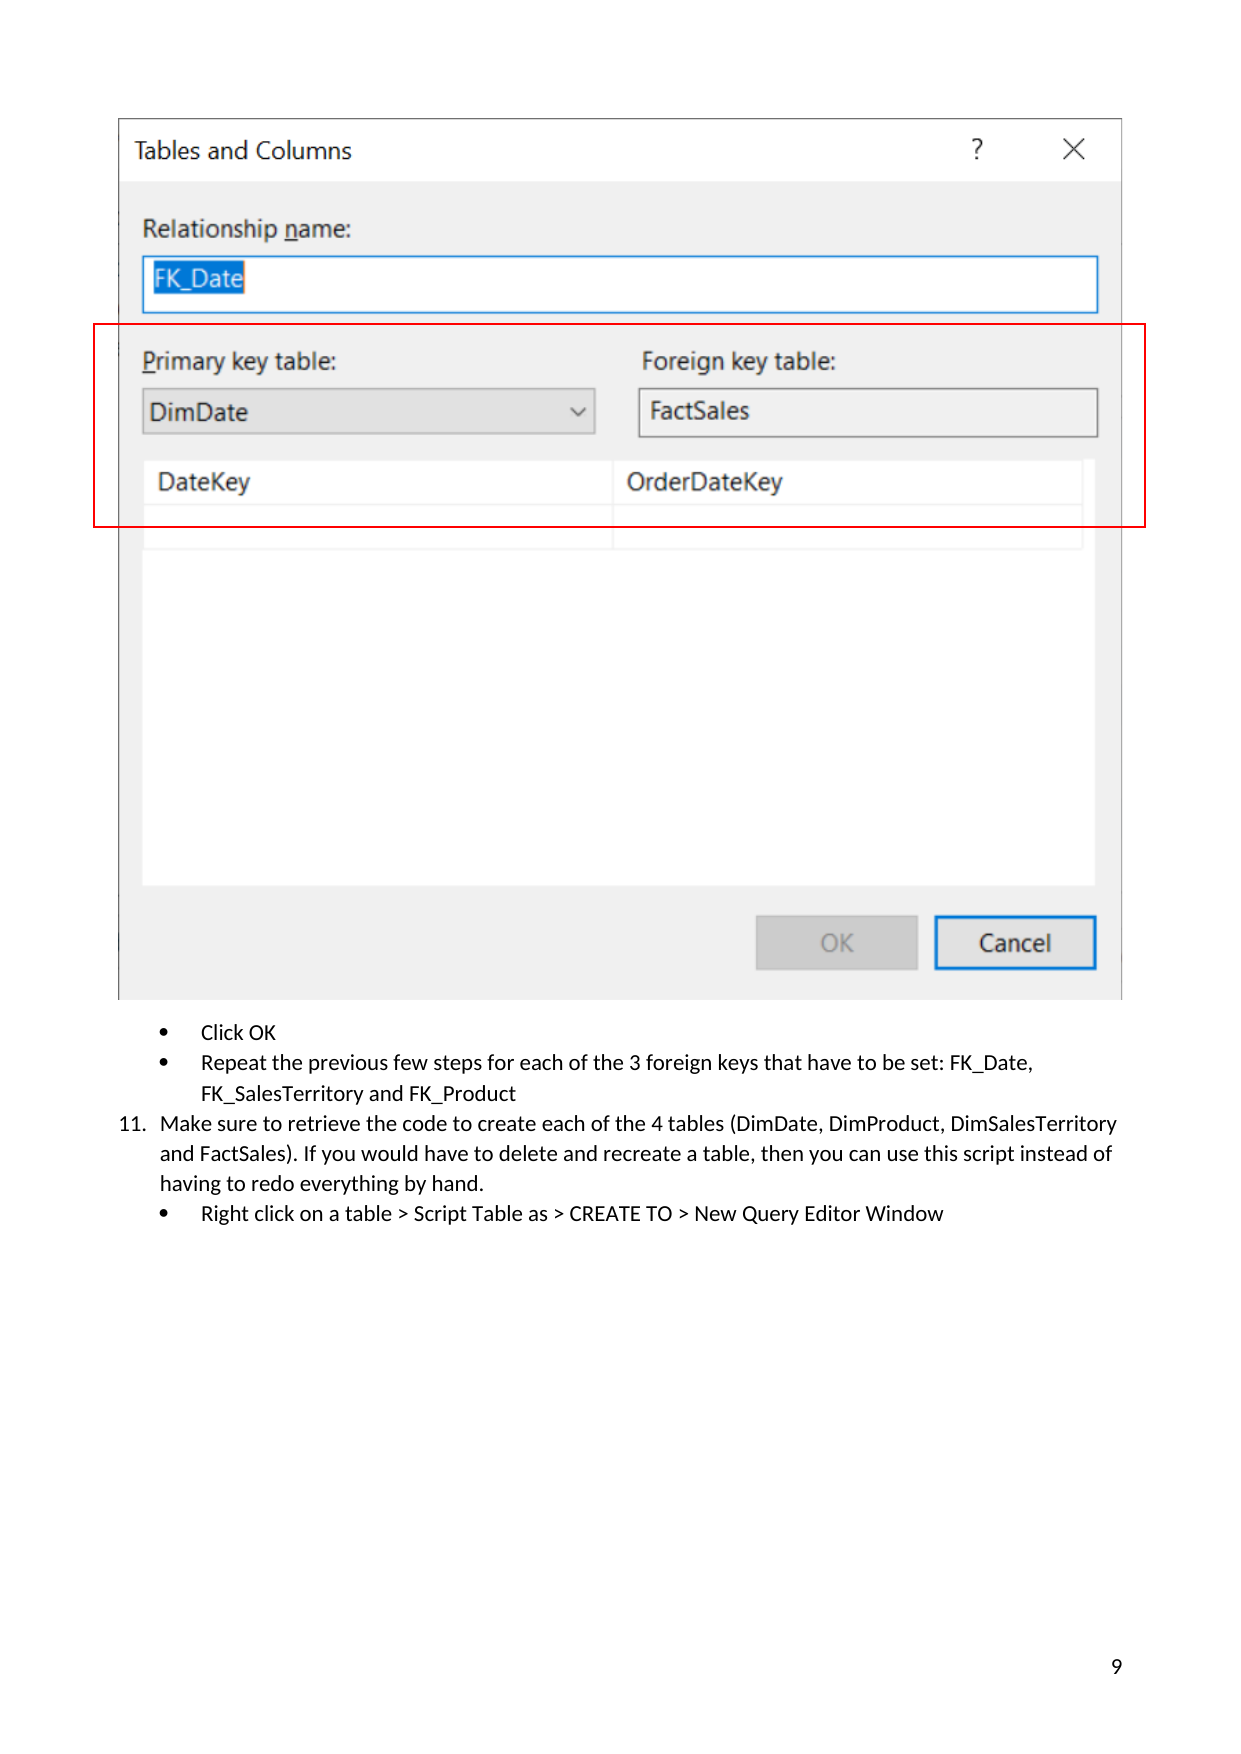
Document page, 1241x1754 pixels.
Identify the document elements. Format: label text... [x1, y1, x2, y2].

list Right click on a table > Script Table as > CREATE TO > New Query Editor Window [159, 1199, 1122, 1228]
picture [118, 325, 1123, 526]
picture [118, 118, 1123, 323]
list Click OK [159, 1018, 1122, 1046]
picture [118, 528, 1123, 1000]
list Make sure to retrieve the code to create each of the 4 tables (DimDate, DimProduct, DimSalesTerritory and FactSales). If you would have to delete and recreate a table, then you can use this script instead of having to redo everything by hand. [118, 1109, 1122, 1197]
list Repeat the previous few steps for each of the 3 foreign keys that have to be set: FK_Date, FK_SalesTerritory and FK_Product [159, 1048, 1122, 1107]
